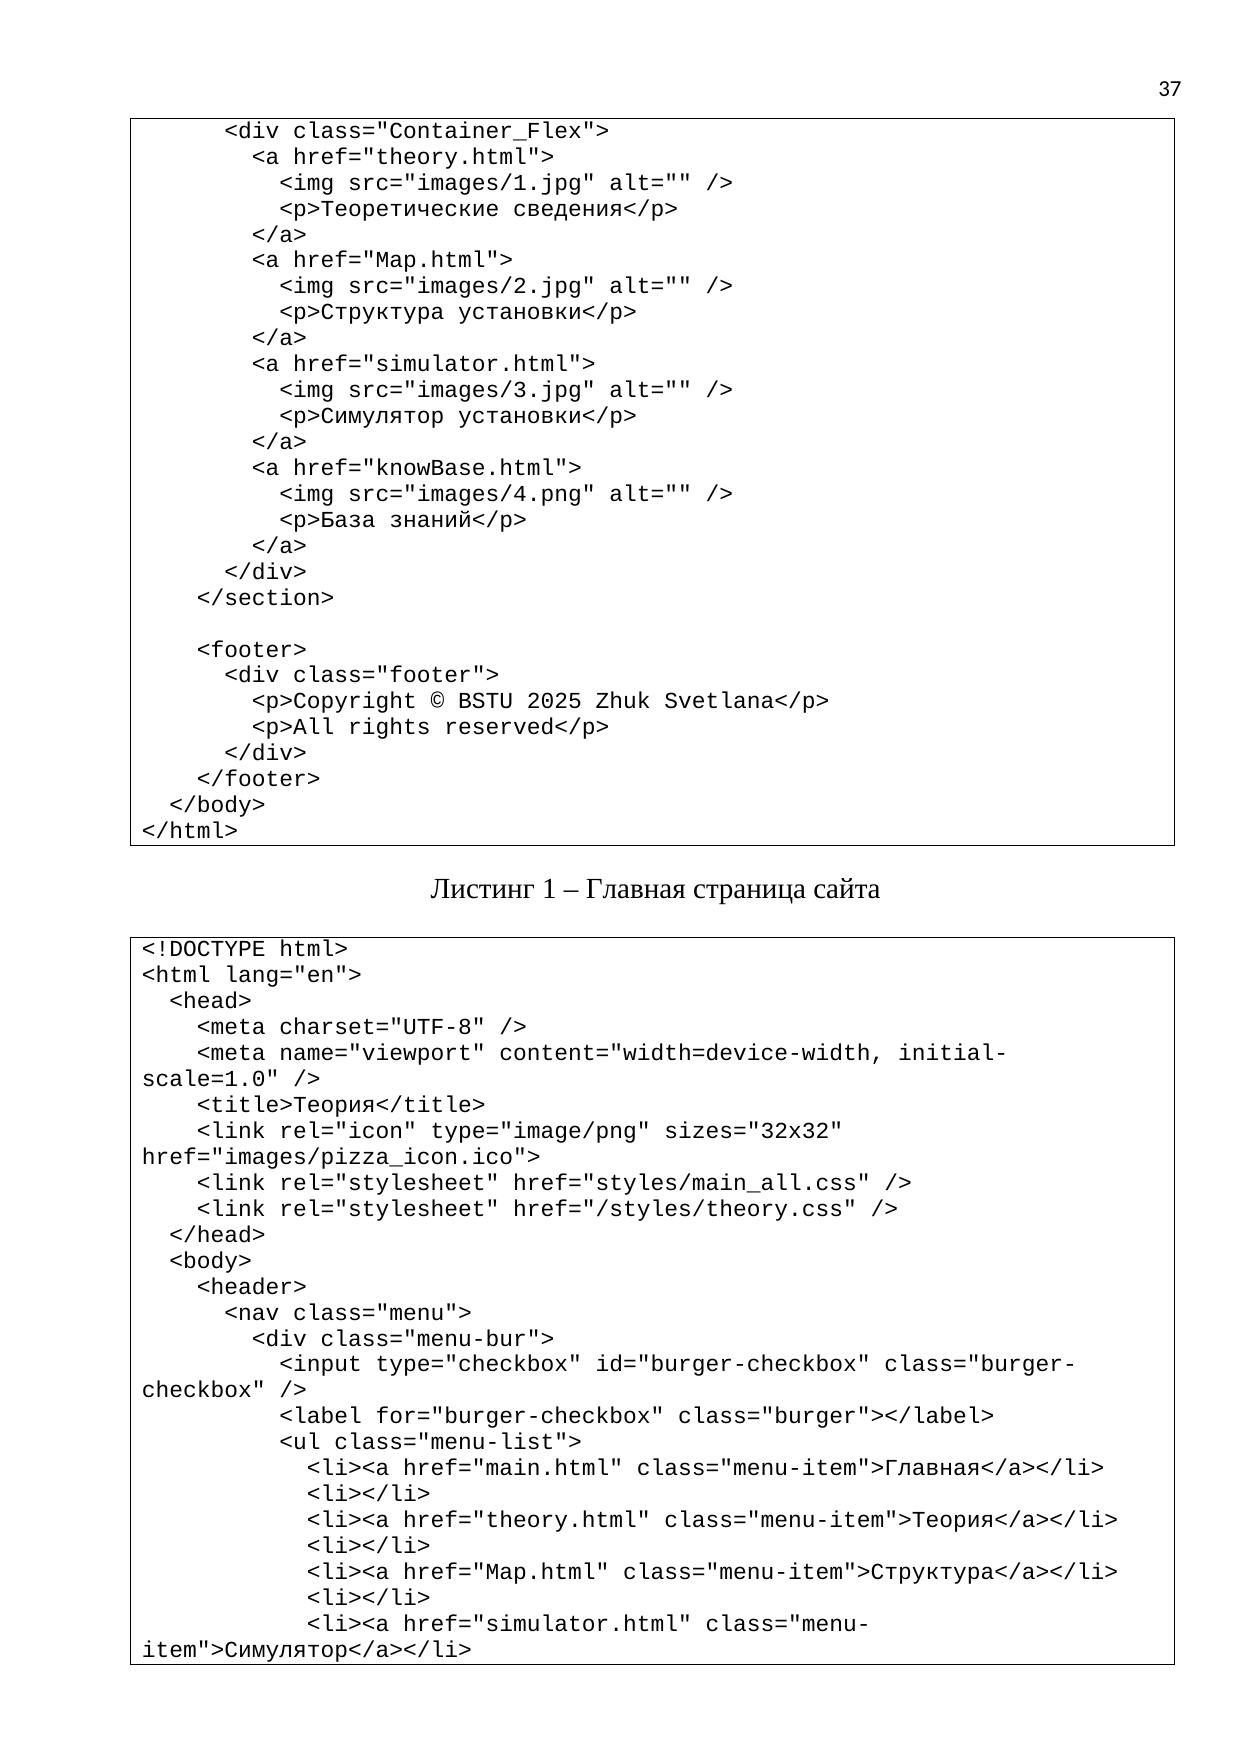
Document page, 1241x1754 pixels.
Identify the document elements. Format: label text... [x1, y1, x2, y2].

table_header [131, 119, 1174, 845]
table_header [131, 938, 1174, 1664]
text Листинг 1 – Главная страница сайта [130, 871, 1181, 905]
